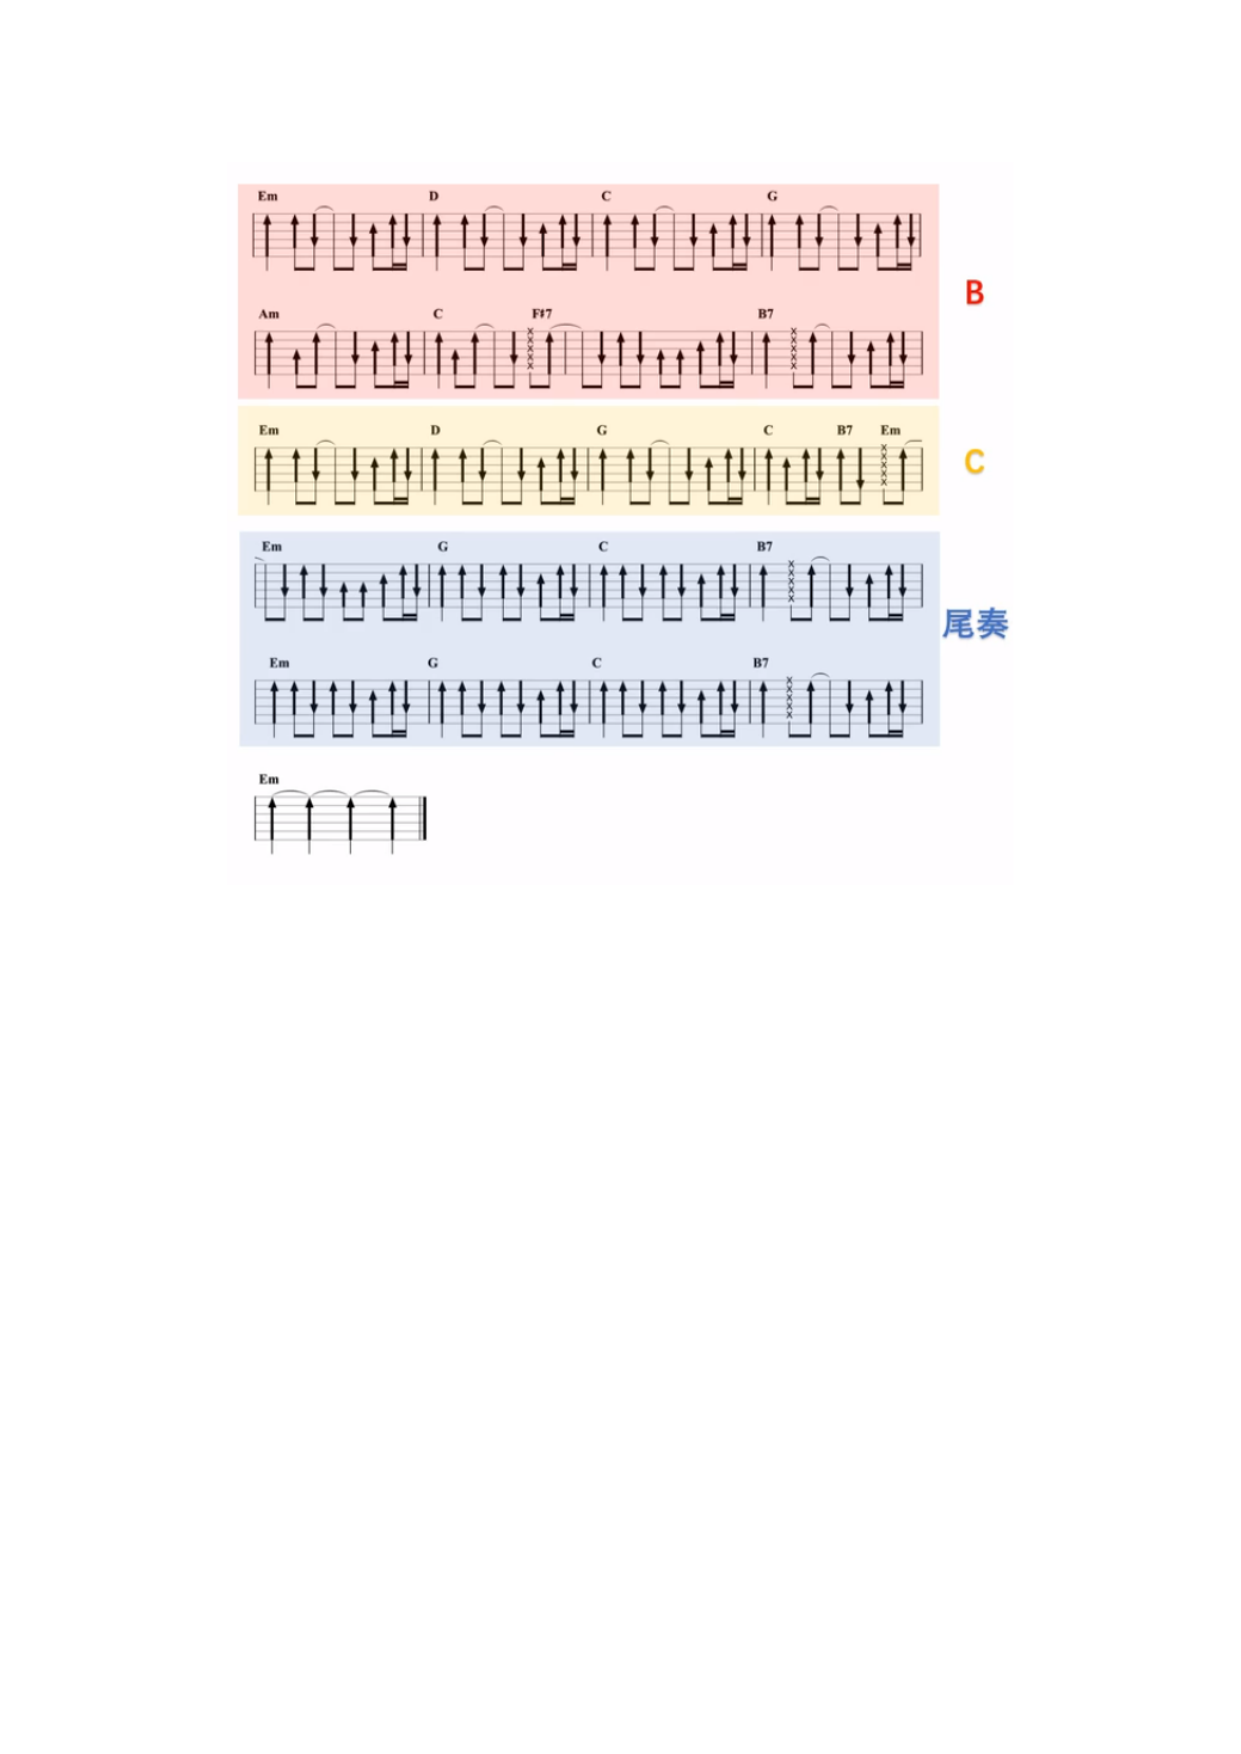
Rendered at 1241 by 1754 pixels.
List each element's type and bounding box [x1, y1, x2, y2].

picture [226, 162, 1014, 885]
